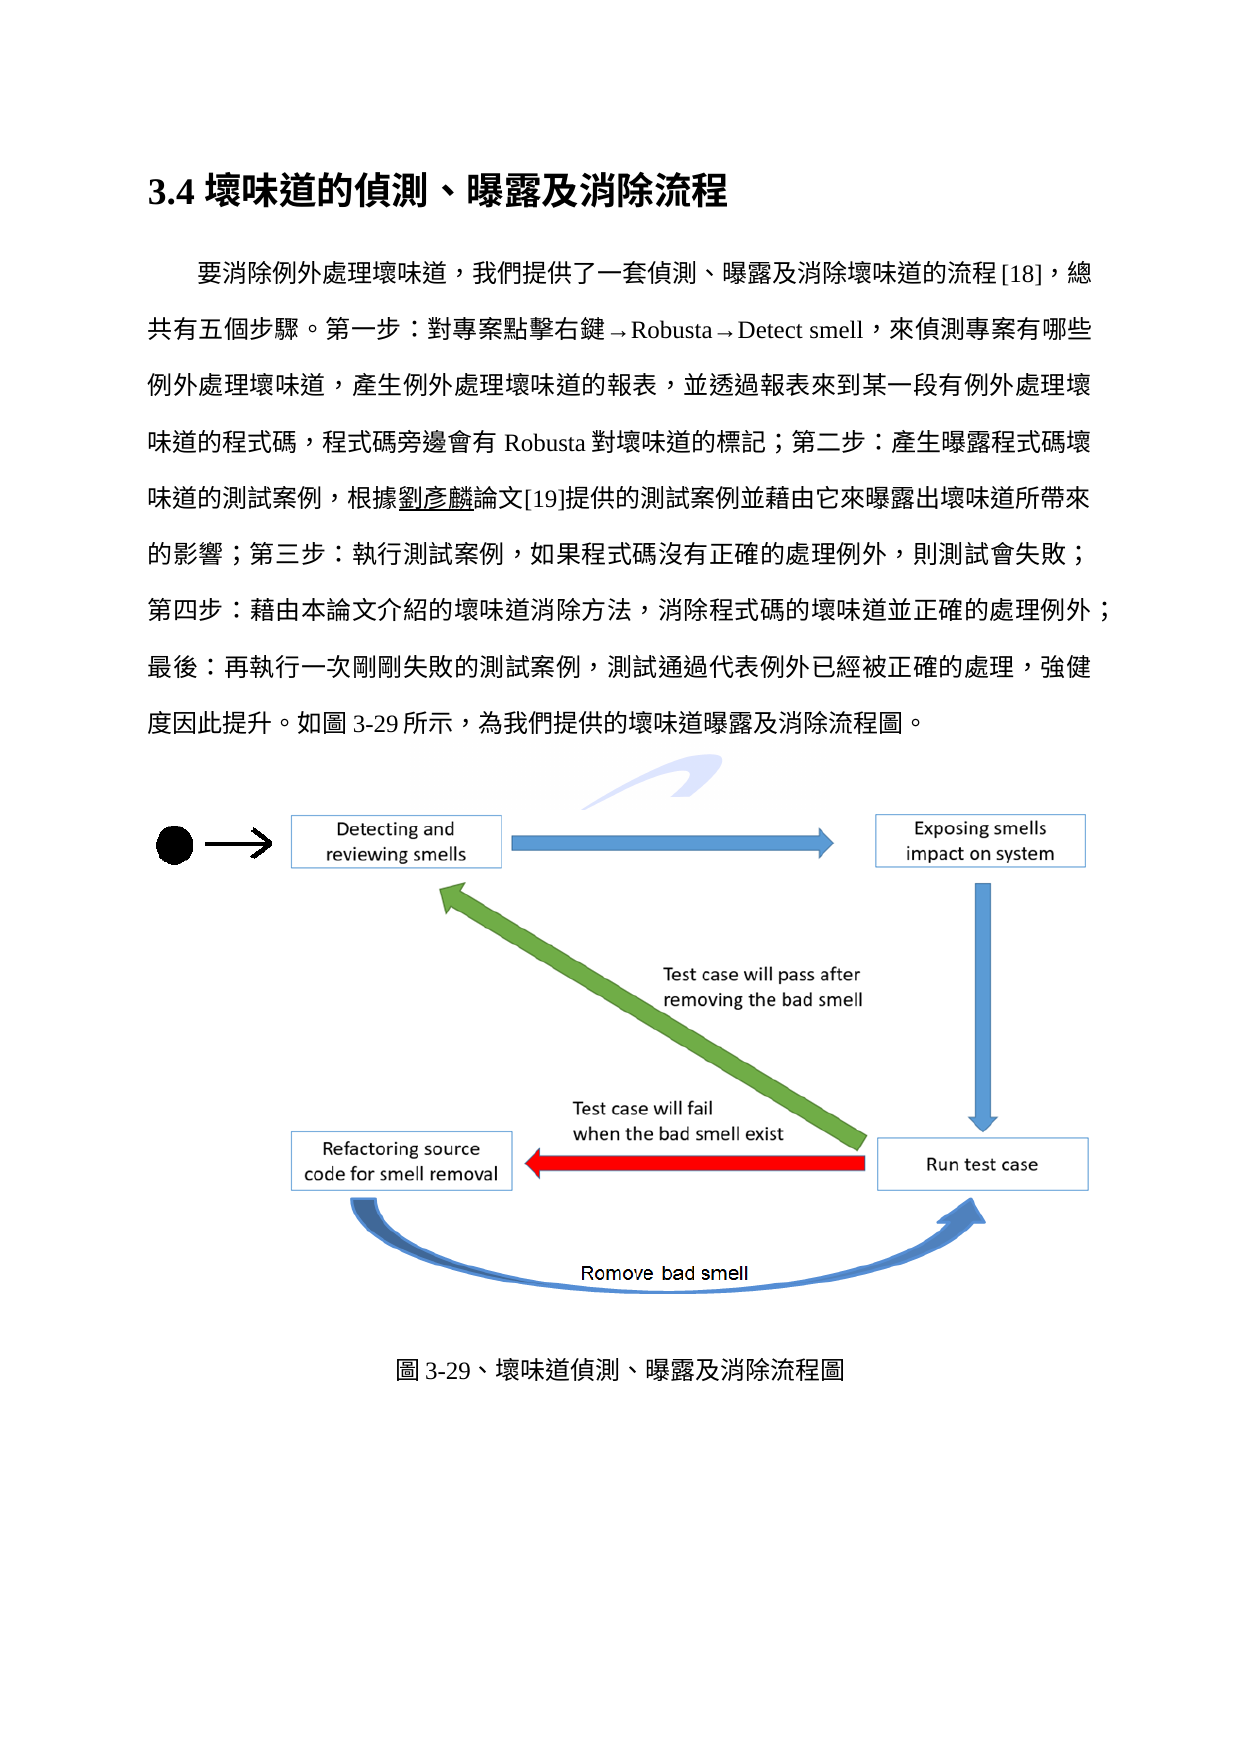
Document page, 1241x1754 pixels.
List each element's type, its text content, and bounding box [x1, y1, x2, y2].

text 圖3-29、壞味道偵測、曝露及消除流程圖 [148, 1349, 1092, 1387]
text 要消除例外處理壞味道，我們提供了一套偵測、曝露及消除壞味道的流程[18]，總共有五個步驟。第一步：對專案點擊右鍵→Robusta→Detect smell，來偵測專案有哪些例外處理壞味道，產生例外處理壞味道的報表，並透過報表來到某一段有例外處理壞味道的程式碼，程式碼旁邊會有Robusta對壞味道的標記；第二步：產生曝露程式碼壞味道的測試案例，根據劉彥麟論文[19]提供的測試案例並藉由它來曝露出壞味道所帶來的影響；第三步：執行測試案例，如果程式碼沒有正確的處理例外，則測試會失敗；第四步：藉由本論文介紹的壞味道消除方法，消除程式碼的壞味道並正確的處理例外；最後：再執行一次剛剛失敗的測試案例，測試通過代表例外已經被正確的處理，強健度因此提升。如圖3-29所示，為我們提供的壞味道曝露及消除流程圖。 [148, 253, 1092, 740]
picture [147, 810, 1093, 1299]
subtitle 3.4 壞味道的偵測、曝露及消除流程 [148, 151, 1092, 226]
